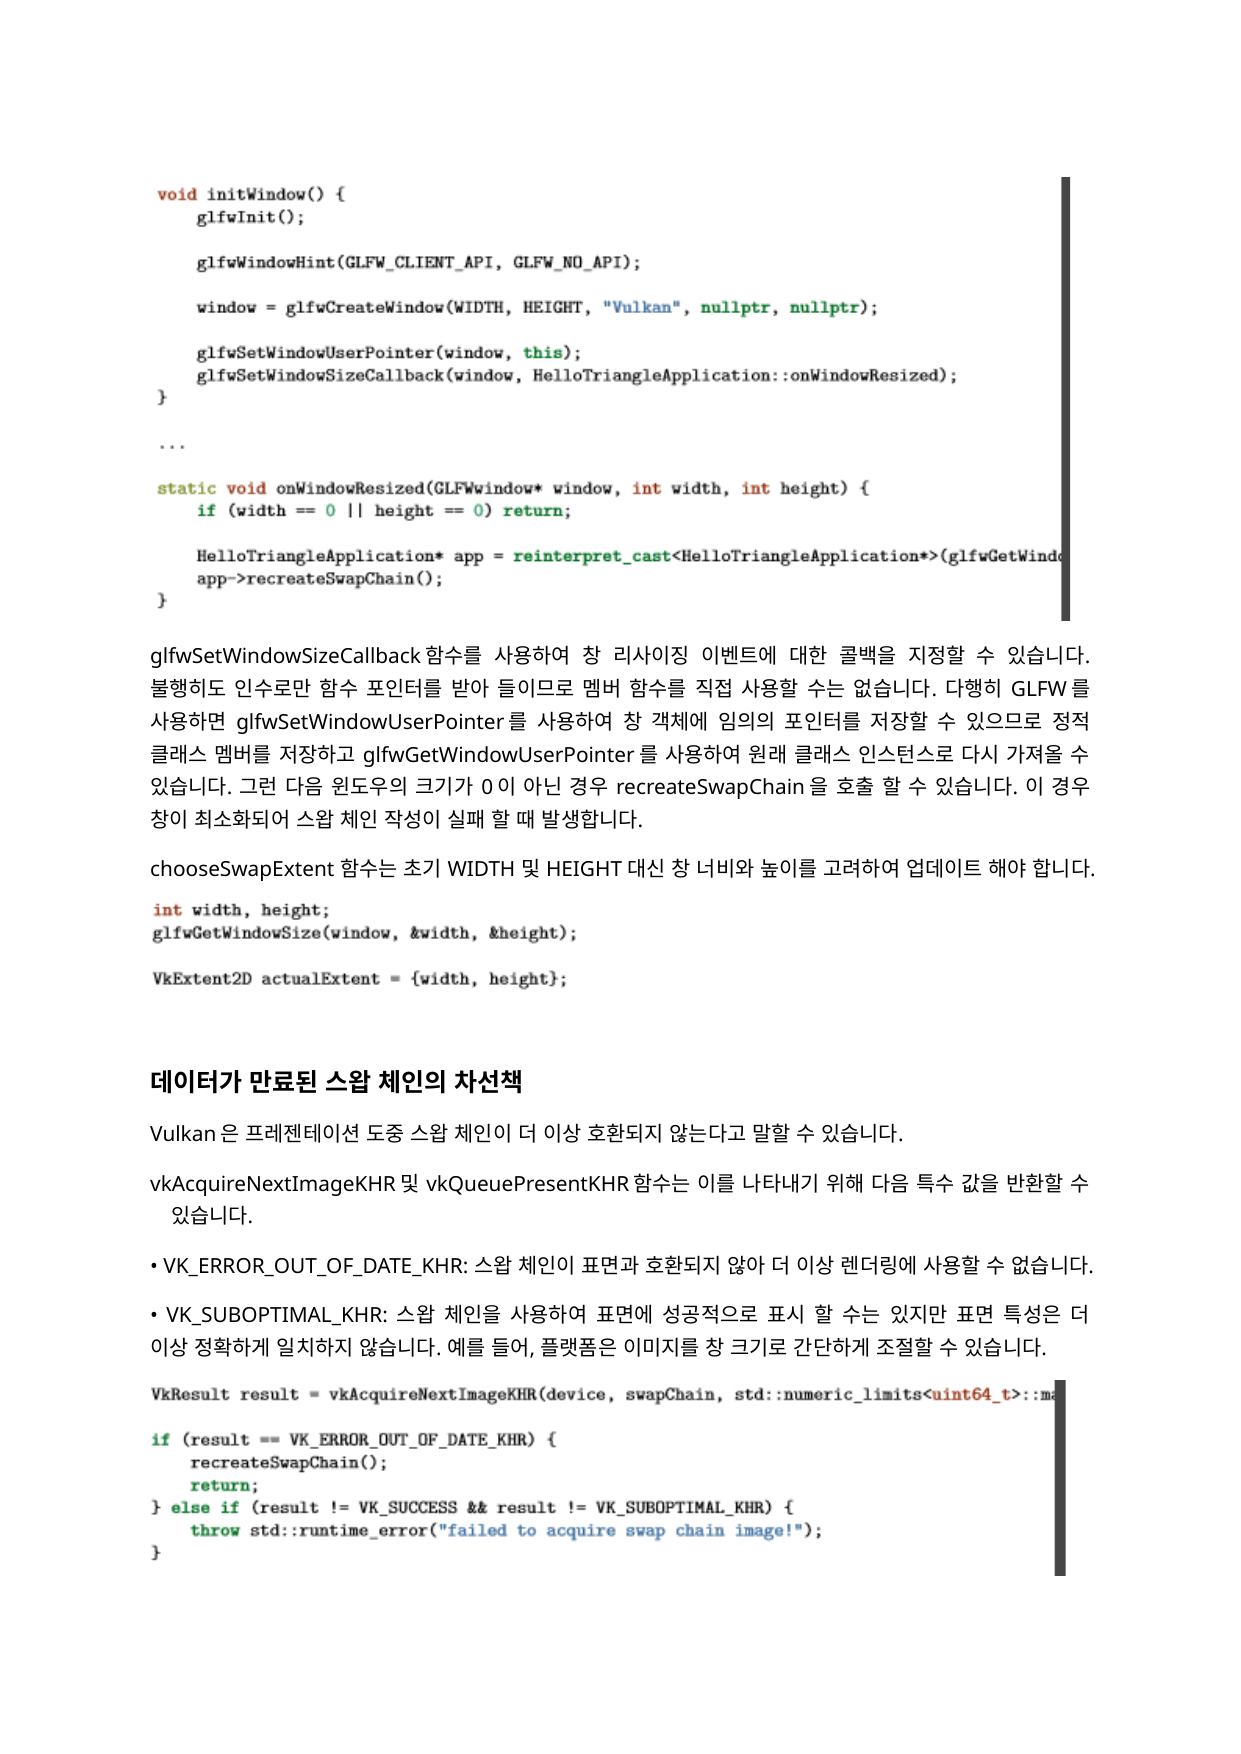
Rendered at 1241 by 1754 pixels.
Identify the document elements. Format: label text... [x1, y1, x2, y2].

text 데이터가 만료된 스왑 체인의 차선책 [150, 1062, 1090, 1098]
text chooseSwapExtent 함수는 초기 WIDTH 및 HEIGHT 대신 창 너비와 높이를 고려하여 업데이트 해야 합니다. [150, 853, 1090, 883]
picture [150, 1380, 1066, 1576]
text Vulkan은 프레젠테이션 도중 스왑 체인이 더 이상 호환되지 않는다고 말할 수 있습니다. [150, 1118, 1090, 1148]
text • VK_ERROR_OUT_OF_DATE_KHR: 스왑 체인이 표면과 호환되지 않아 더 이상 렌더링에 사용할 수 없습니다. [150, 1249, 1090, 1279]
text glfwSetWindowSizeCallback함수를 사용하여 창 리사이징 이벤트에 대한 콜백을 지정할 수 있습니다. 불행히도 인수로만 함수 포인터를 받아 들이므로 멤버 함수를 직접 사용할 수는 없습니다. 다행히 GLFW를 사용하면 glfwSetWindowUserPointer를 사용하여 창 객체에 임의의 포인터를 저장할 수 있으므로 정적 클래스 멤버를 저장하고 glfwGetWindowUserPointer를 사용하여 원래 클래스 인스턴스로 다시 가져올 수 있습니다. 그런 다음 윈도우의 크기가 0이 아닌 경우 recreateSwapChain을 호출 할 수 있습니다. 이 경우 창이 최소화되어 스왑 체인 작성이 실패 할 때 발생합니다. [150, 640, 1090, 834]
text • VK_SUBOPTIMAL_KHR: 스왑 체인을 사용하여 표면에 성공적으로 표시 할 수는 있지만 표면 특성은 더 이상 정확하게 일치하지 않습니다. 예를 들어, 플랫폼은 이미지를 창 크기로 간단하게 조절할 수 있습니다. [150, 1298, 1090, 1362]
picture [150, 902, 582, 996]
picture [150, 177, 1071, 621]
text vkAcquireNextImageKHR및 vkQueuePresentKHR함수는 이를 나타내기 위해 다음 특수 값을 반환할 수 있습니다. [150, 1167, 1090, 1230]
